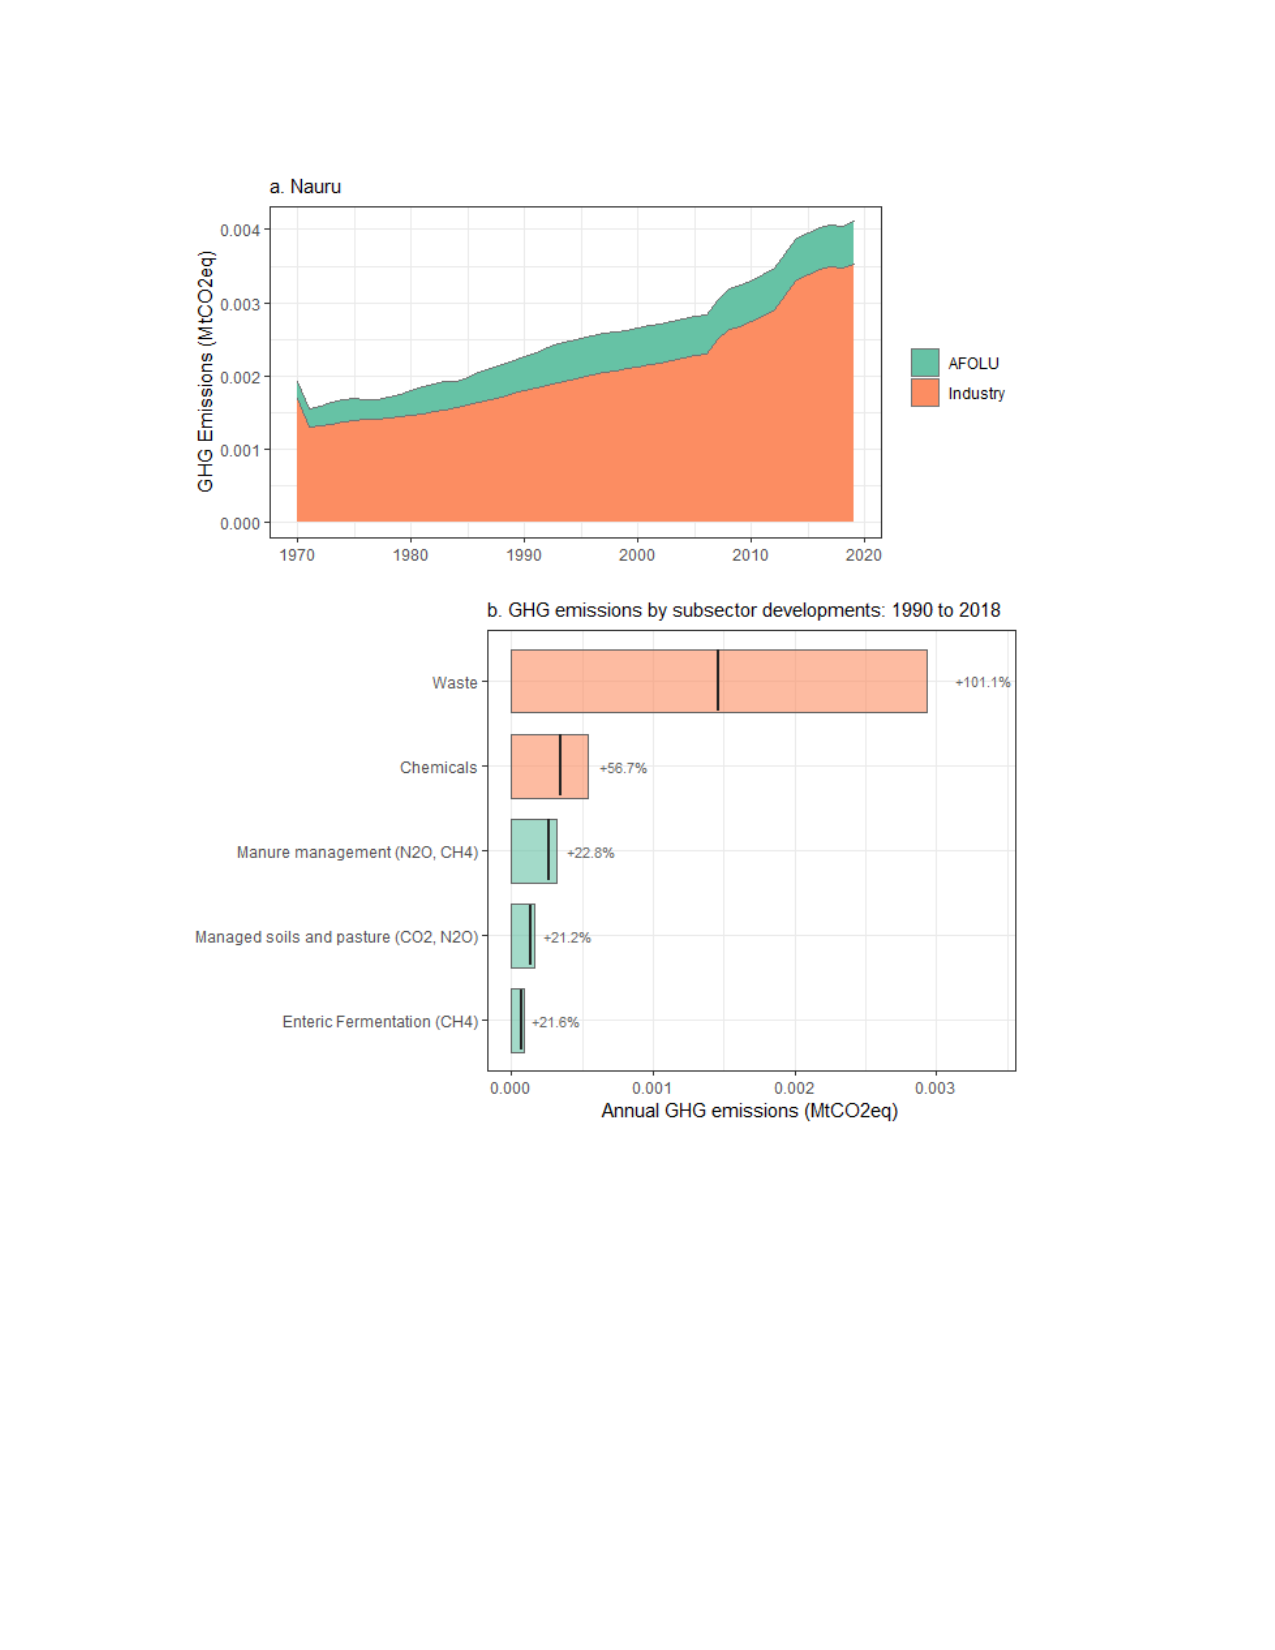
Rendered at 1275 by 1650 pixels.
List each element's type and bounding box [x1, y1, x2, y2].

picture [168, 150, 1044, 1150]
